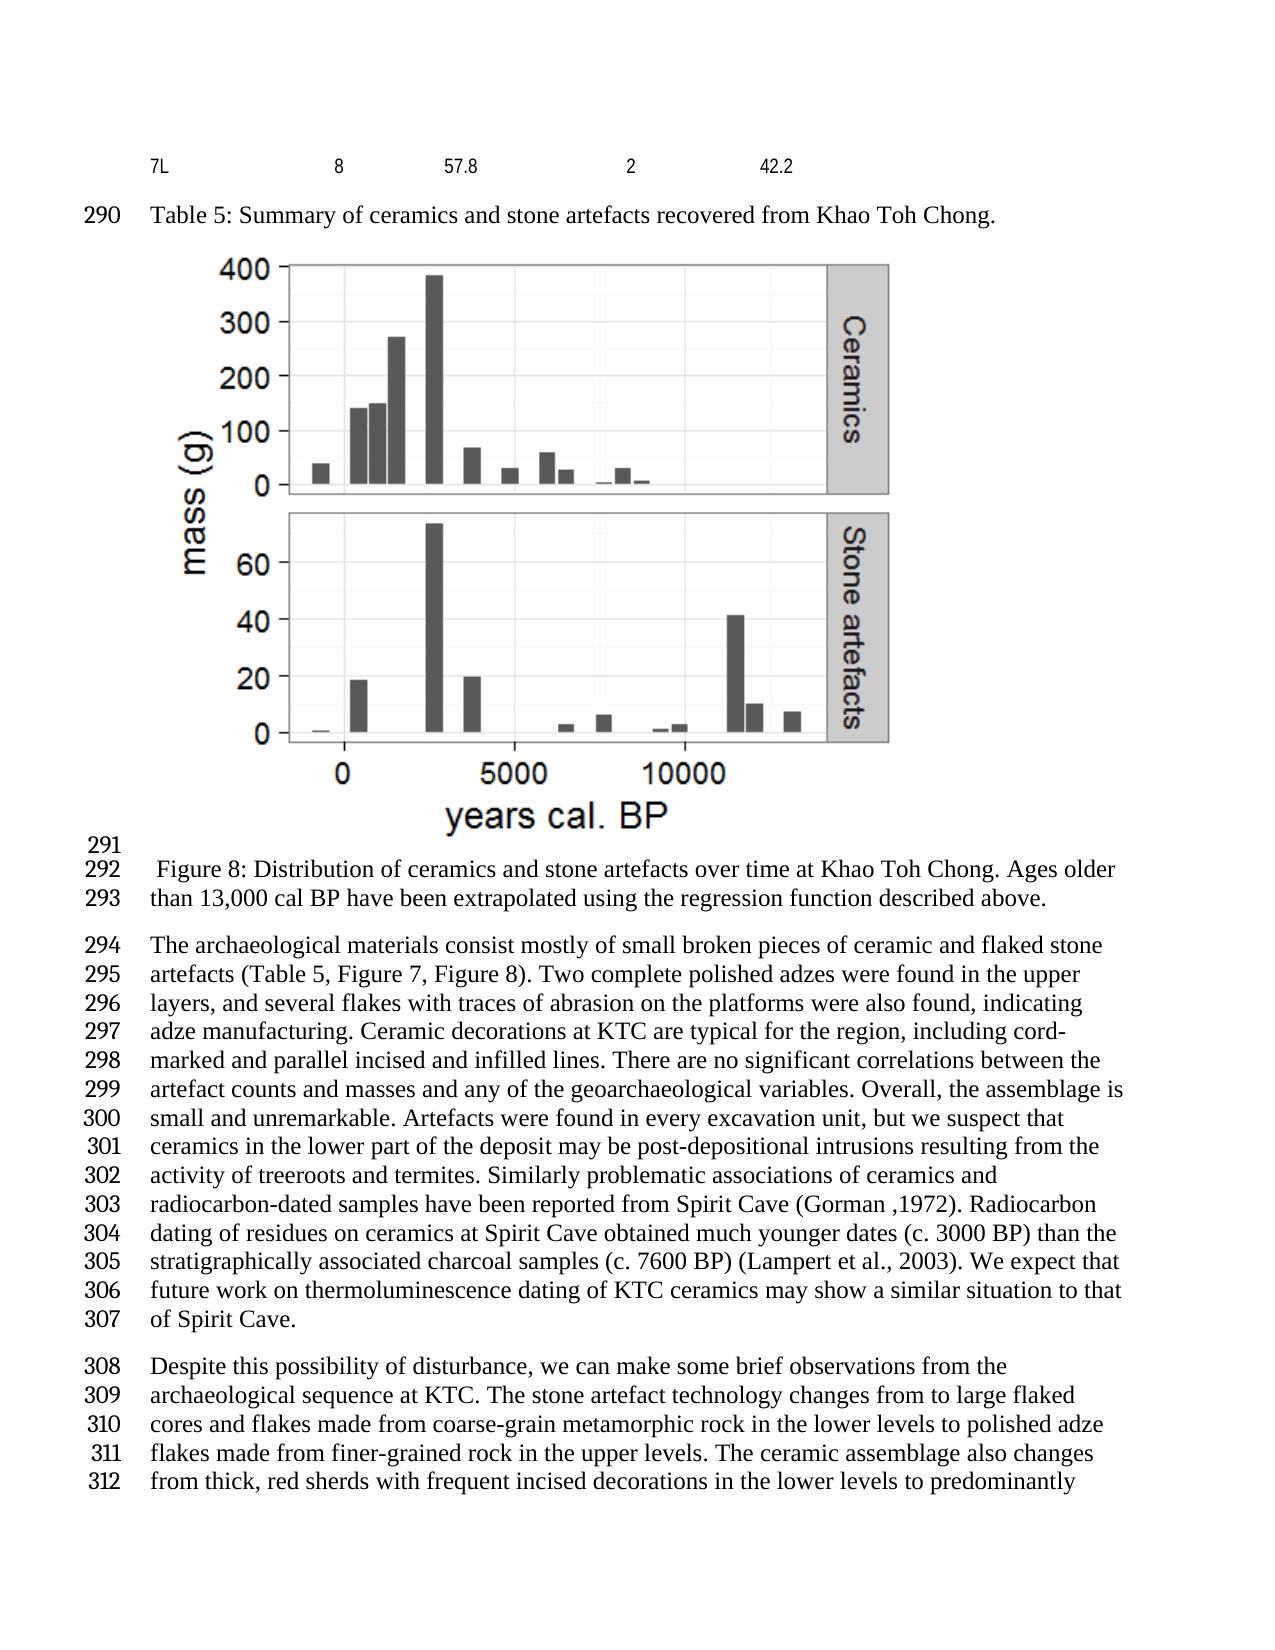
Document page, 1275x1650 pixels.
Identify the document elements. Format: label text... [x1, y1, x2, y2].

text The archaeological materials consist mostly of small broken pieces of ceramic and flaked stone artefacts (Table 5, Figure 7, Figure 8). Two complete polished adzes were found in the upper layers, and several flakes with traces of abrasion on the platforms were also found, indicating adze manufacturing. Ceramic decorations at KTC are typical for the region, including cord-marked and parallel incised and infilled lines. There are no significant correlations between the artefact counts and masses and any of the geoarchaeological variables. Overall, the assemblage is small and unremarkable. Artefacts were found in every excavation unit, but we suspect that ceramics in the lower part of the deposit may be post-depositional intrusions resulting from the activity of treeroots and termites. Similarly problematic associations of ceramics and radiocarbon-dated samples have been reported from Spirit Cave (Gorman ,1972). Radiocarbon dating of residues on ceramics at Spirit Cave obtained much younger dates (c. 3000 BP) than the stratigraphically associated charcoal samples (c. 7600 BP) (Lampert et al., 2003). We expect that future work on thermoluminescence dating of KTC ceramics may show a similar situation to that of Spirit Cave. [150, 930, 1125, 1333]
table_cell 57.8 [355, 150, 488, 181]
table_cell 42.2 [647, 150, 804, 181]
table_cell 2 [489, 150, 647, 181]
table_cell 7L [139, 150, 220, 181]
picture [150, 247, 907, 854]
table_cell 8 [220, 150, 355, 181]
text Table 5: Summary of ceramics and stone artefacts recovered from Khao Toh Chong. [150, 200, 1125, 229]
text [150, 1351, 1125, 1495]
